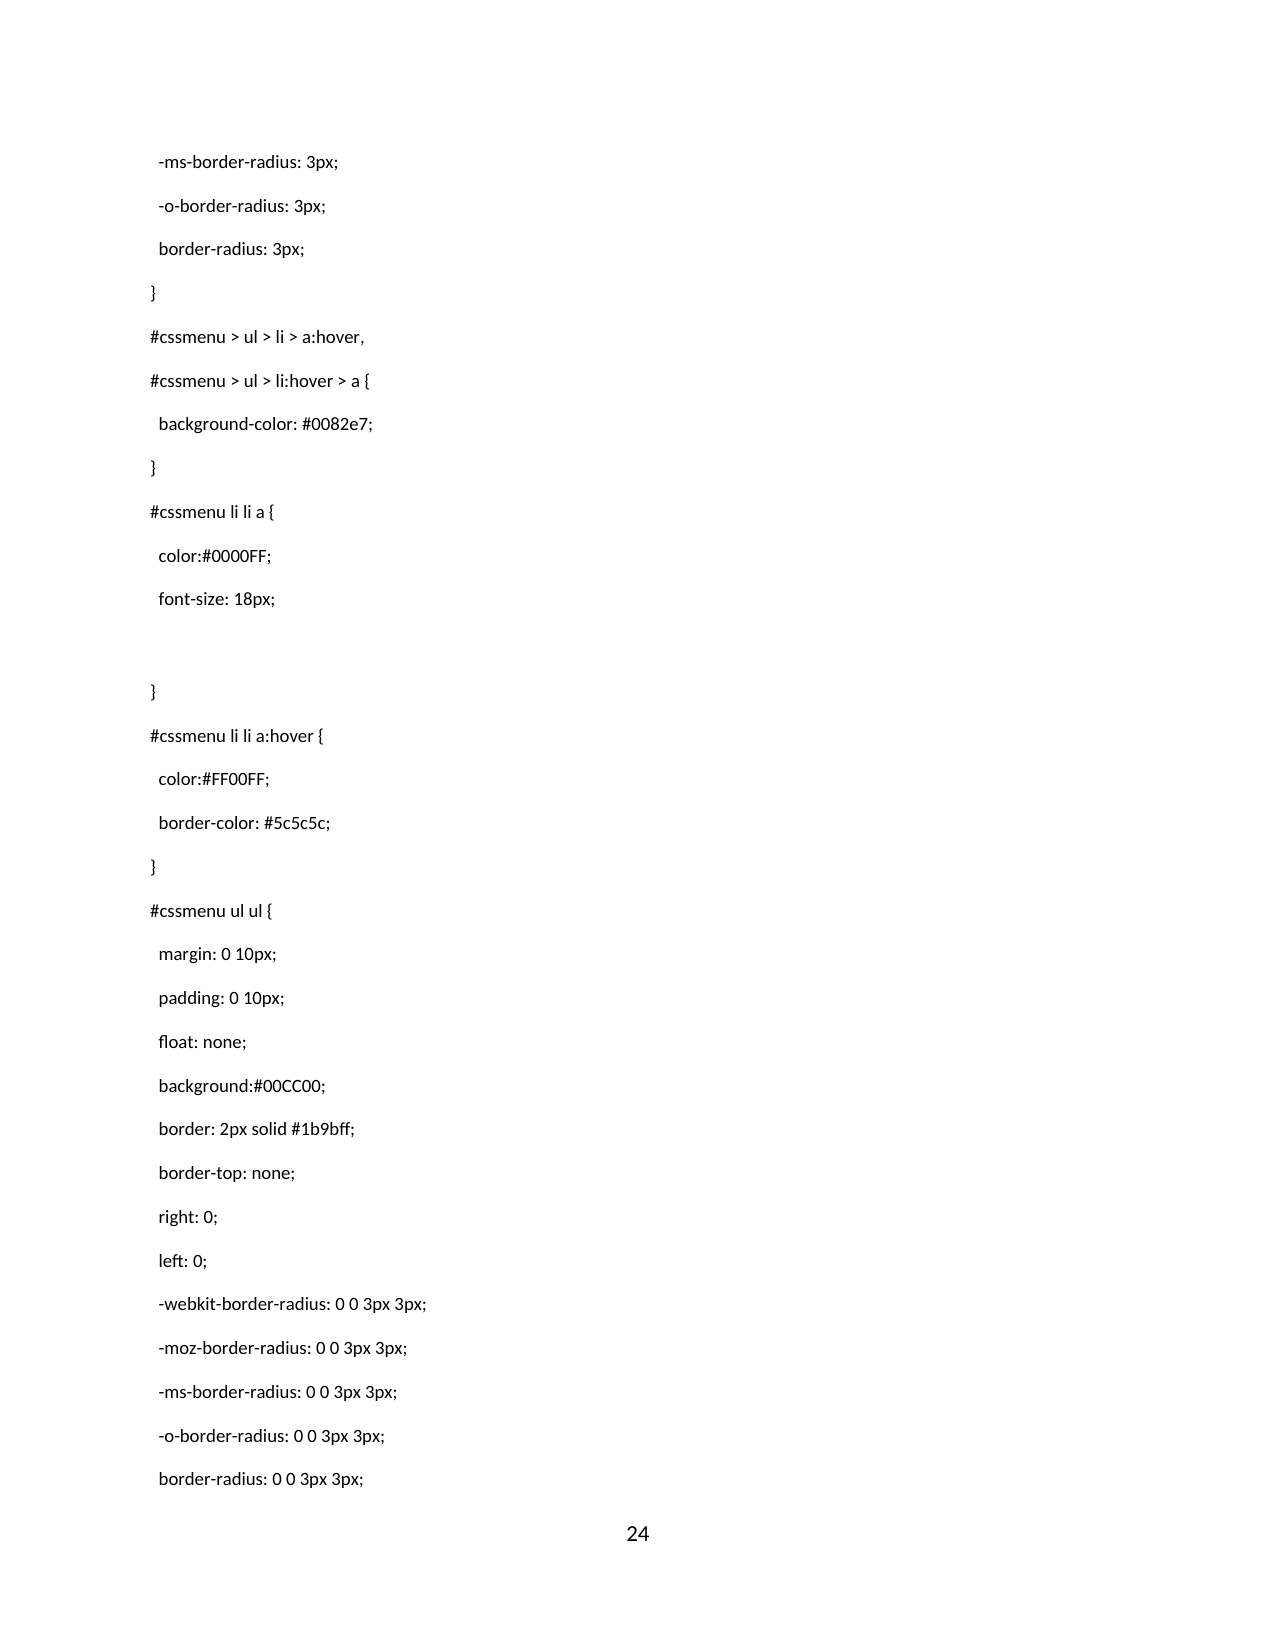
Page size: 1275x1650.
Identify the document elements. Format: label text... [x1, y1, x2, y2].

text right: 0; [150, 1205, 1125, 1228]
text -o-border-radius: 3px; [150, 194, 1125, 217]
text font-size: 18px; [150, 587, 1125, 610]
text border-radius: 3px; [150, 237, 1125, 260]
text border: 2px solid #1b9bff; [150, 1118, 1125, 1141]
text border-top: none; [150, 1161, 1125, 1184]
text } [150, 281, 1125, 304]
text } [150, 855, 1125, 878]
text border-color: #5c5c5c; [150, 811, 1125, 834]
text -ms-border-radius: 0 0 3px 3px; [150, 1380, 1125, 1403]
text margin: 0 10px; [150, 943, 1125, 966]
text color:#0000FF; [150, 544, 1125, 567]
text #cssmenu > ul > li > a:hover, [150, 325, 1125, 348]
text border-radius: 0 0 3px 3px; [150, 1468, 1125, 1491]
text background:#00CC00; [150, 1074, 1125, 1097]
text #cssmenu ul ul { [150, 899, 1125, 922]
text #cssmenu li li a:hover { [150, 724, 1125, 747]
text } [150, 456, 1125, 479]
text #cssmenu li li a { [150, 500, 1125, 523]
text -moz-border-radius: 0 0 3px 3px; [150, 1336, 1125, 1359]
text float: none; [150, 1030, 1125, 1053]
text -o-border-radius: 0 0 3px 3px; [150, 1424, 1125, 1447]
text background-color: #0082e7; [150, 412, 1125, 435]
text } [150, 680, 1125, 703]
text left: 0; [150, 1249, 1125, 1272]
text padding: 0 10px; [150, 986, 1125, 1009]
text color:#FF00FF; [150, 768, 1125, 791]
text -ms-border-radius: 3px; [150, 150, 1125, 173]
text #cssmenu > ul > li:hover > a { [150, 369, 1125, 392]
text -webkit-border-radius: 0 0 3px 3px; [150, 1293, 1125, 1316]
